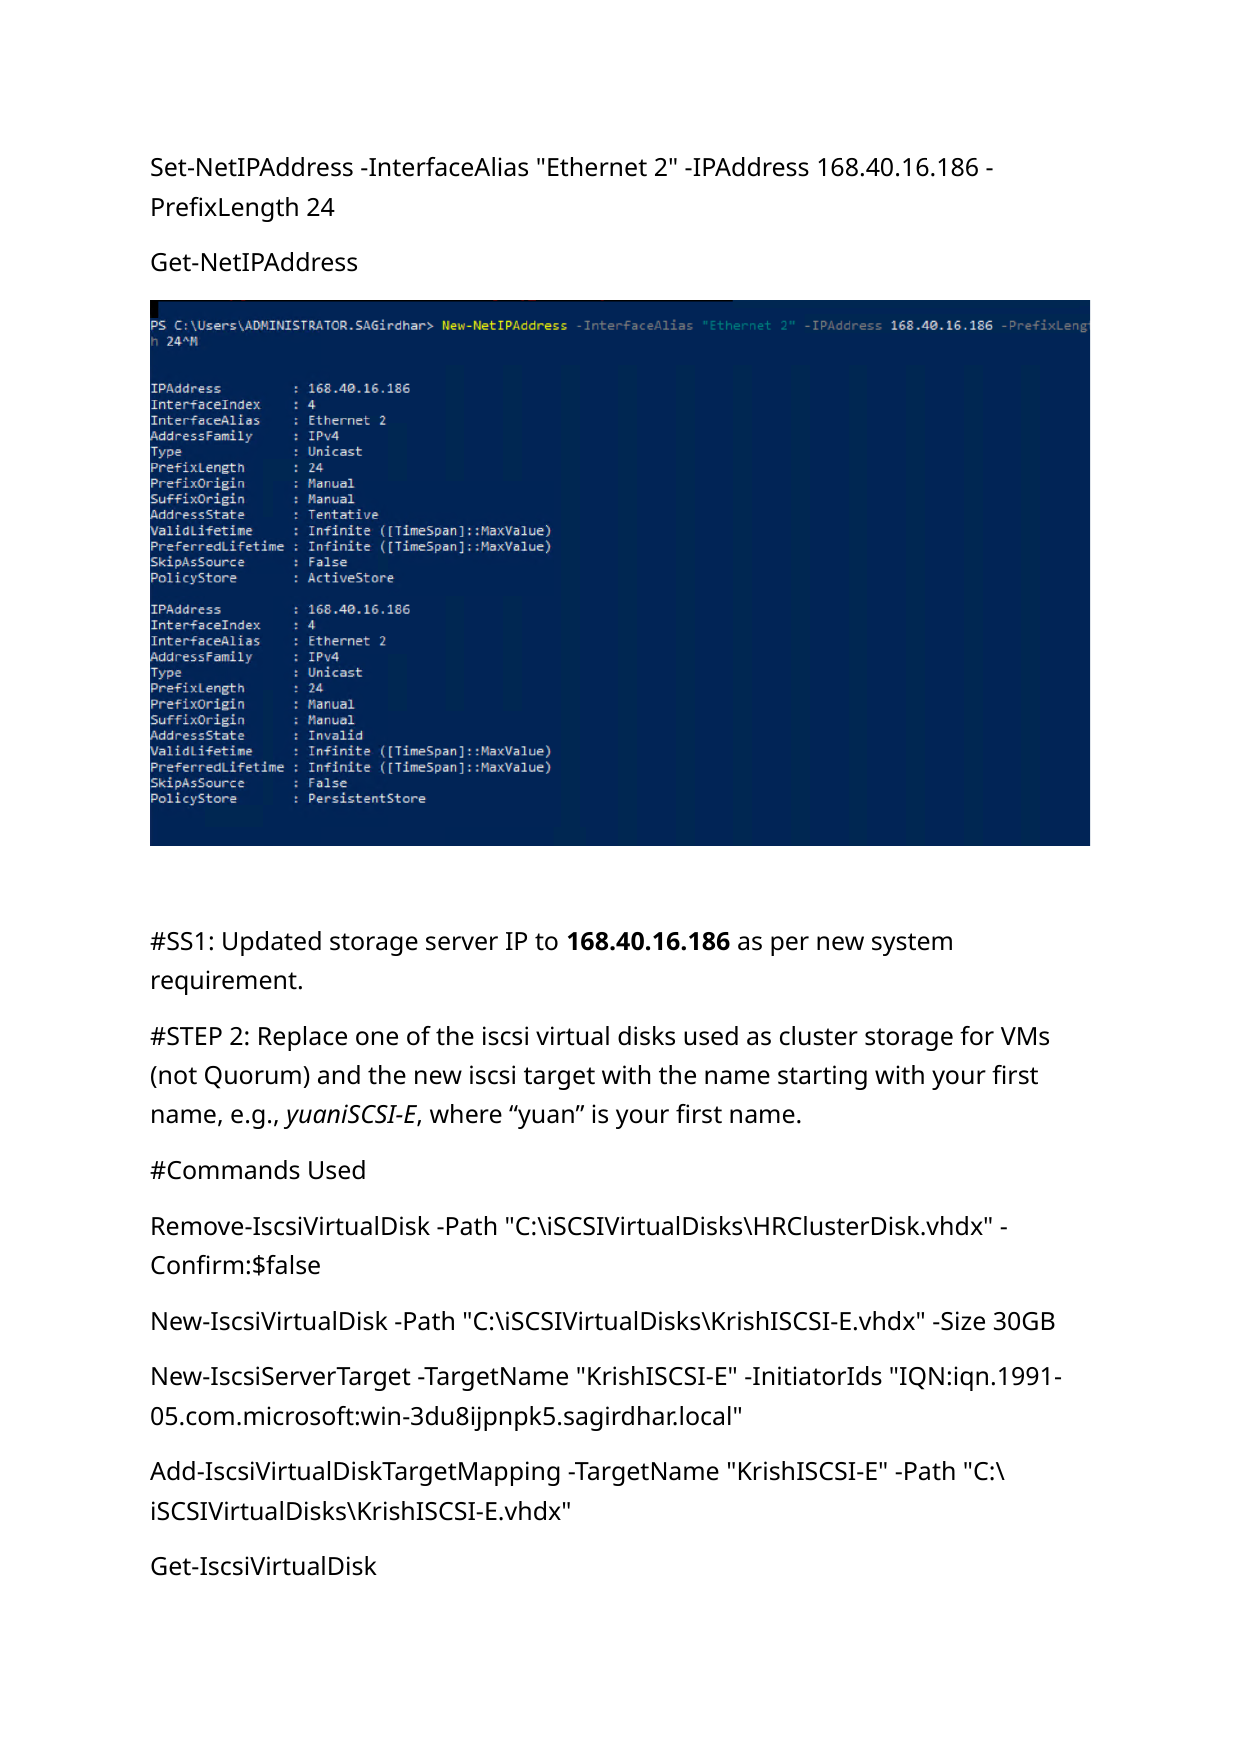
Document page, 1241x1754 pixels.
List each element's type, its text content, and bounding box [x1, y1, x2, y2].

text Set-NetIPAddress -InterfaceAlias "Ethernet 2" -IPAddress 168.40.16.186 -PrefixLength 24 [150, 150, 1090, 223]
picture [150, 300, 1091, 846]
text Add-IscsiVirtualDiskTargetMapping -TargetName "KrishISCSI-E" -Path "C:\iSCSIVirtualDisks\KrishISCSI-E.vhdx" [150, 1454, 1090, 1527]
text New-IscsiServerTarget -TargetName "KrishISCSI-E" -InitiatorIds "IQN:iqn.1991-05.com.microsoft:win-3du8ijpnpk5.sagirdhar.local" [150, 1359, 1090, 1432]
text #SS1: Updated storage server IP to 168.40.16.186 as per new system requirement. [150, 923, 1090, 996]
text #STEP 2: Replace one of the iscsi virtual disks used as cluster storage for VMs (not Quorum) and the new iscsi target with the name starting with your first name, e.g., yuaniSCSI-E, where “yuan” is your first name. [150, 1018, 1090, 1131]
text Get-IscsiVirtualDisk [150, 1549, 1090, 1583]
text Remove-IscsiVirtualDisk -Path "C:\iSCSIVirtualDisks\HRClusterDisk.vhdx" -Confirm:$false [150, 1208, 1090, 1281]
text New-IscsiVirtualDisk -Path "C:\iSCSIVirtualDisks\KrishISCSI-E.vhdx" -Size 30GB [150, 1303, 1090, 1337]
text #Commands Used [150, 1152, 1090, 1186]
text Get-NetIPAddress [150, 245, 1090, 279]
